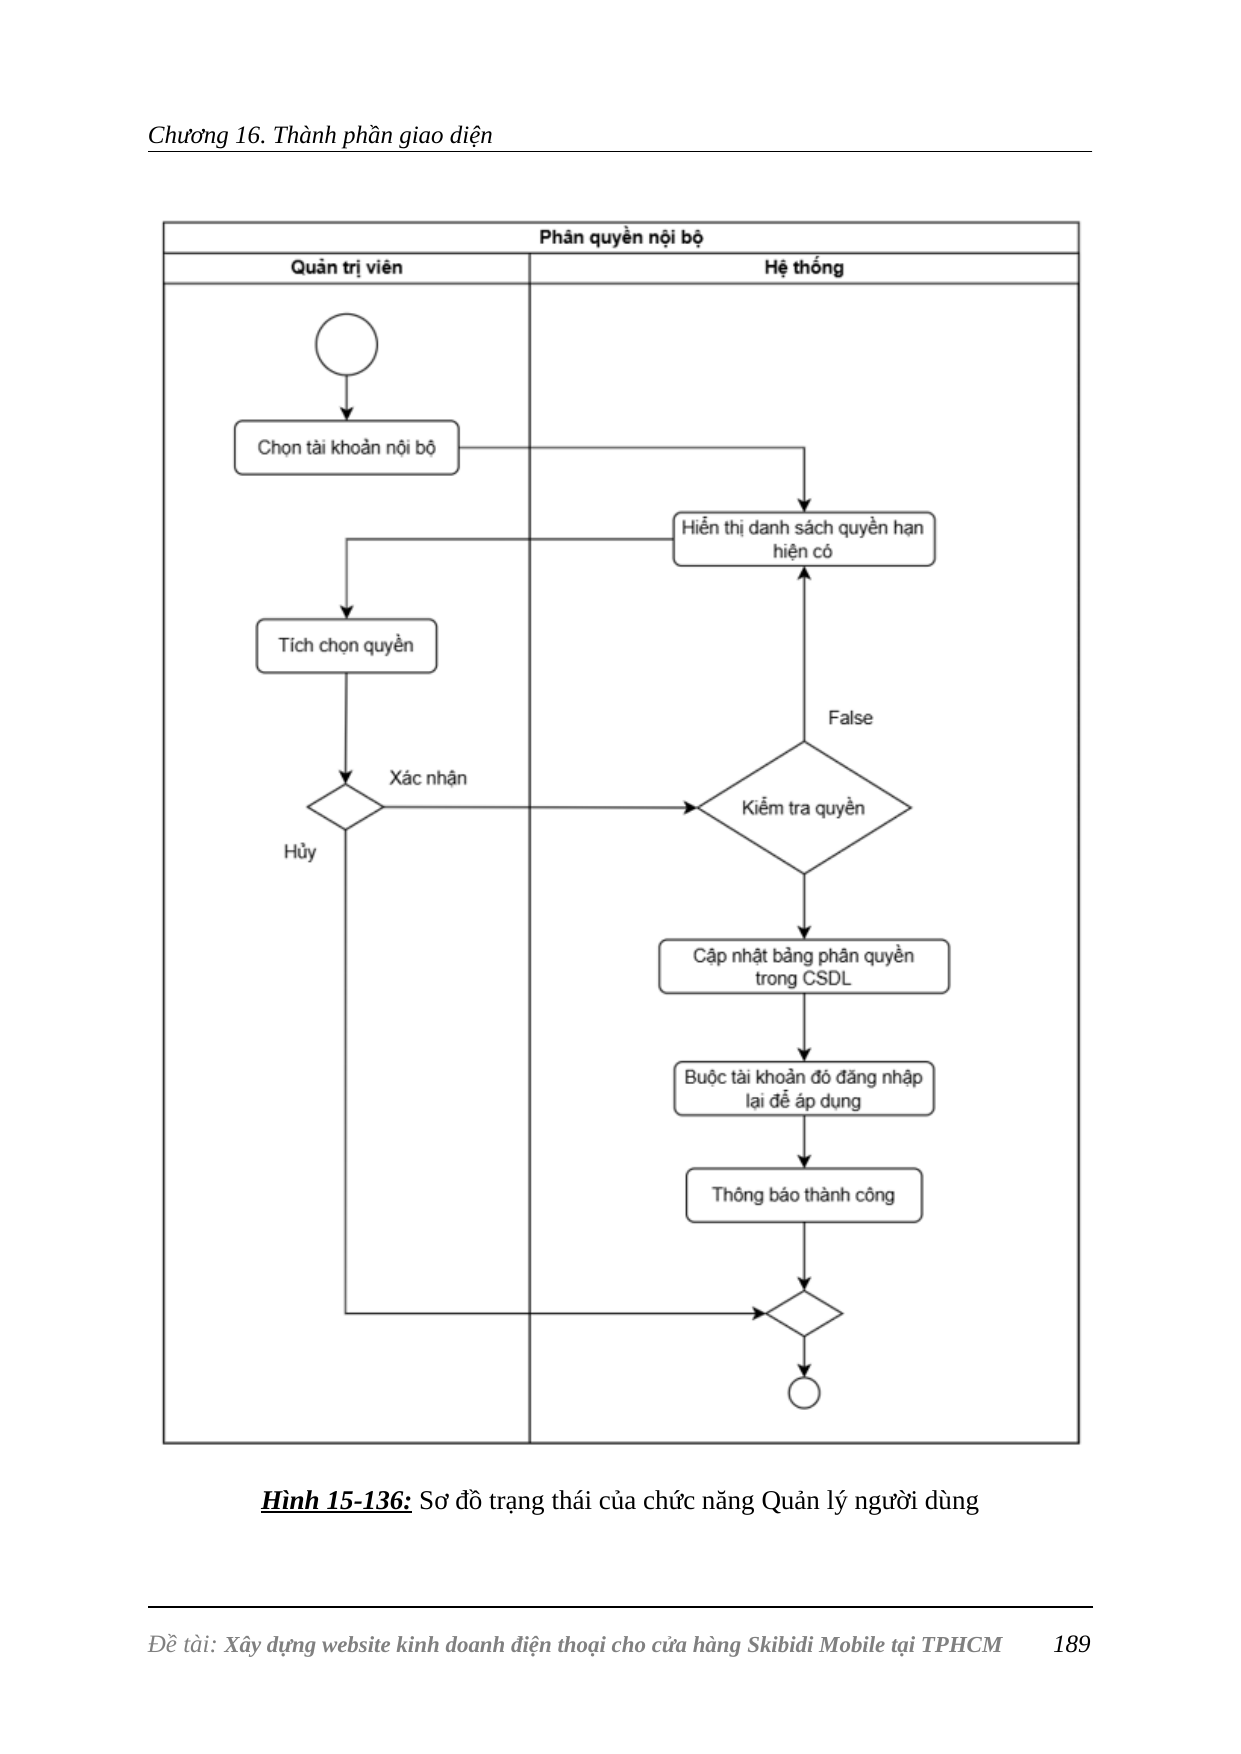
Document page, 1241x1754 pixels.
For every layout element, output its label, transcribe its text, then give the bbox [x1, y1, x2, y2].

picture [148, 206, 1092, 1463]
